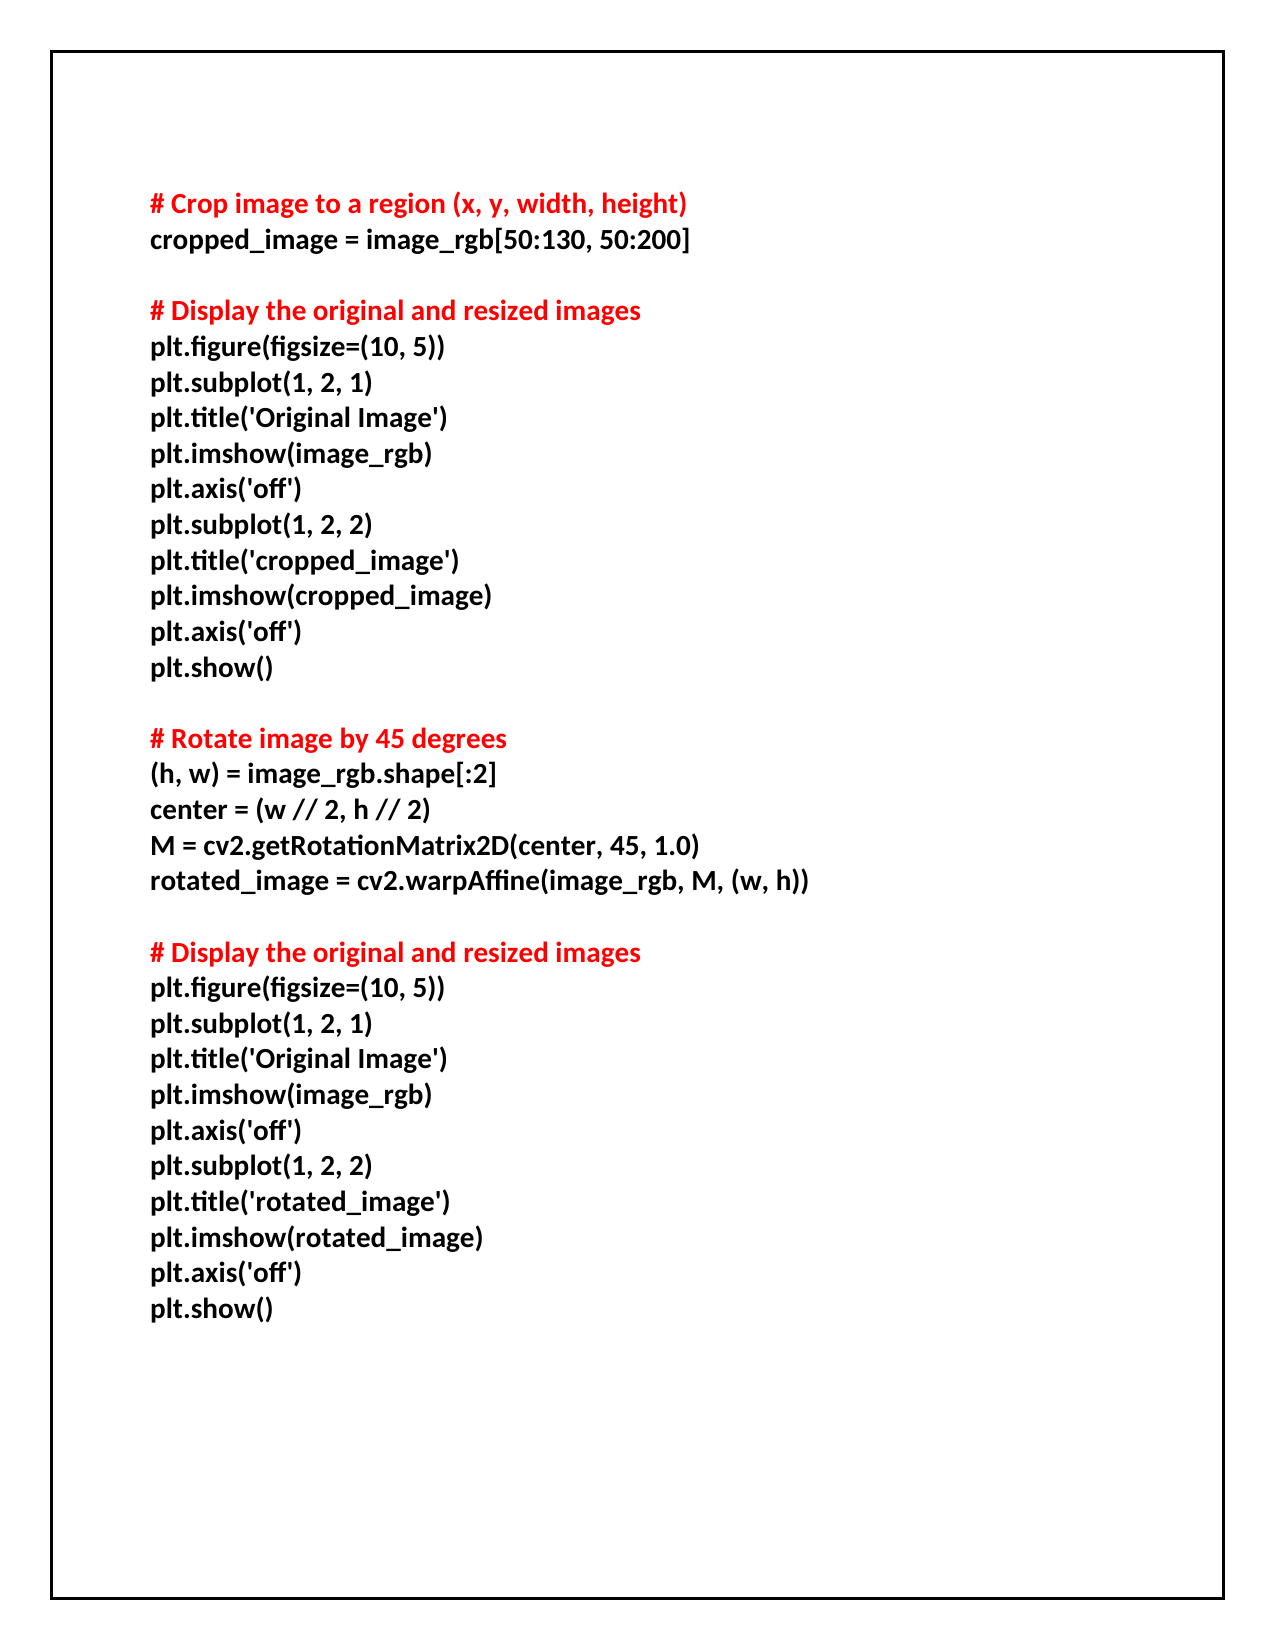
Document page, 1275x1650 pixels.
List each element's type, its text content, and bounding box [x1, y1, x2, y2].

text plt.subplot(1, 2, 2) [150, 1147, 1125, 1183]
text plt.show() [150, 649, 1125, 684]
text plt.axis('off') [150, 1254, 1125, 1290]
text M = cv2.getRotationMatrix2D(center, 45, 1.0) [150, 827, 1125, 862]
text # Crop image to a region (x, y, width, height) [150, 186, 1125, 221]
text plt.title('cropped_image') [150, 542, 1125, 577]
text # Rotate image by 45 degrees [150, 720, 1125, 756]
text plt.title('Original Image') [150, 399, 1125, 435]
text plt.imshow(cropped_image) [150, 577, 1125, 613]
text rotated_image = cv2.warpAffine(image_rgb, M, (w, h)) [150, 862, 1125, 898]
text plt.imshow(rotated_image) [150, 1219, 1125, 1254]
text plt.subplot(1, 2, 1) [150, 1005, 1125, 1041]
text plt.show() [150, 1290, 1125, 1326]
text cropped_image = image_rgb[50:130, 50:200] [150, 221, 1125, 257]
text plt.imshow(image_rgb) [150, 435, 1125, 471]
text (h, w) = image_rgb.shape[:2] [150, 756, 1125, 791]
text center = (w // 2, h // 2) [150, 791, 1125, 827]
text plt.subplot(1, 2, 2) [150, 506, 1125, 542]
text plt.imshow(image_rgb) [150, 1076, 1125, 1112]
text plt.axis('off') [150, 1112, 1125, 1147]
text plt.subplot(1, 2, 1) [150, 364, 1125, 399]
text # Display the original and resized images [150, 292, 1125, 328]
text plt.figure(figsize=(10, 5)) [150, 969, 1125, 1005]
text plt.title('rotated_image') [150, 1183, 1125, 1219]
text # Display the original and resized images [150, 934, 1125, 969]
text plt.axis('off') [150, 613, 1125, 649]
text plt.title('Original Image') [150, 1041, 1125, 1076]
text plt.figure(figsize=(10, 5)) [150, 328, 1125, 364]
text plt.axis('off') [150, 471, 1125, 506]
